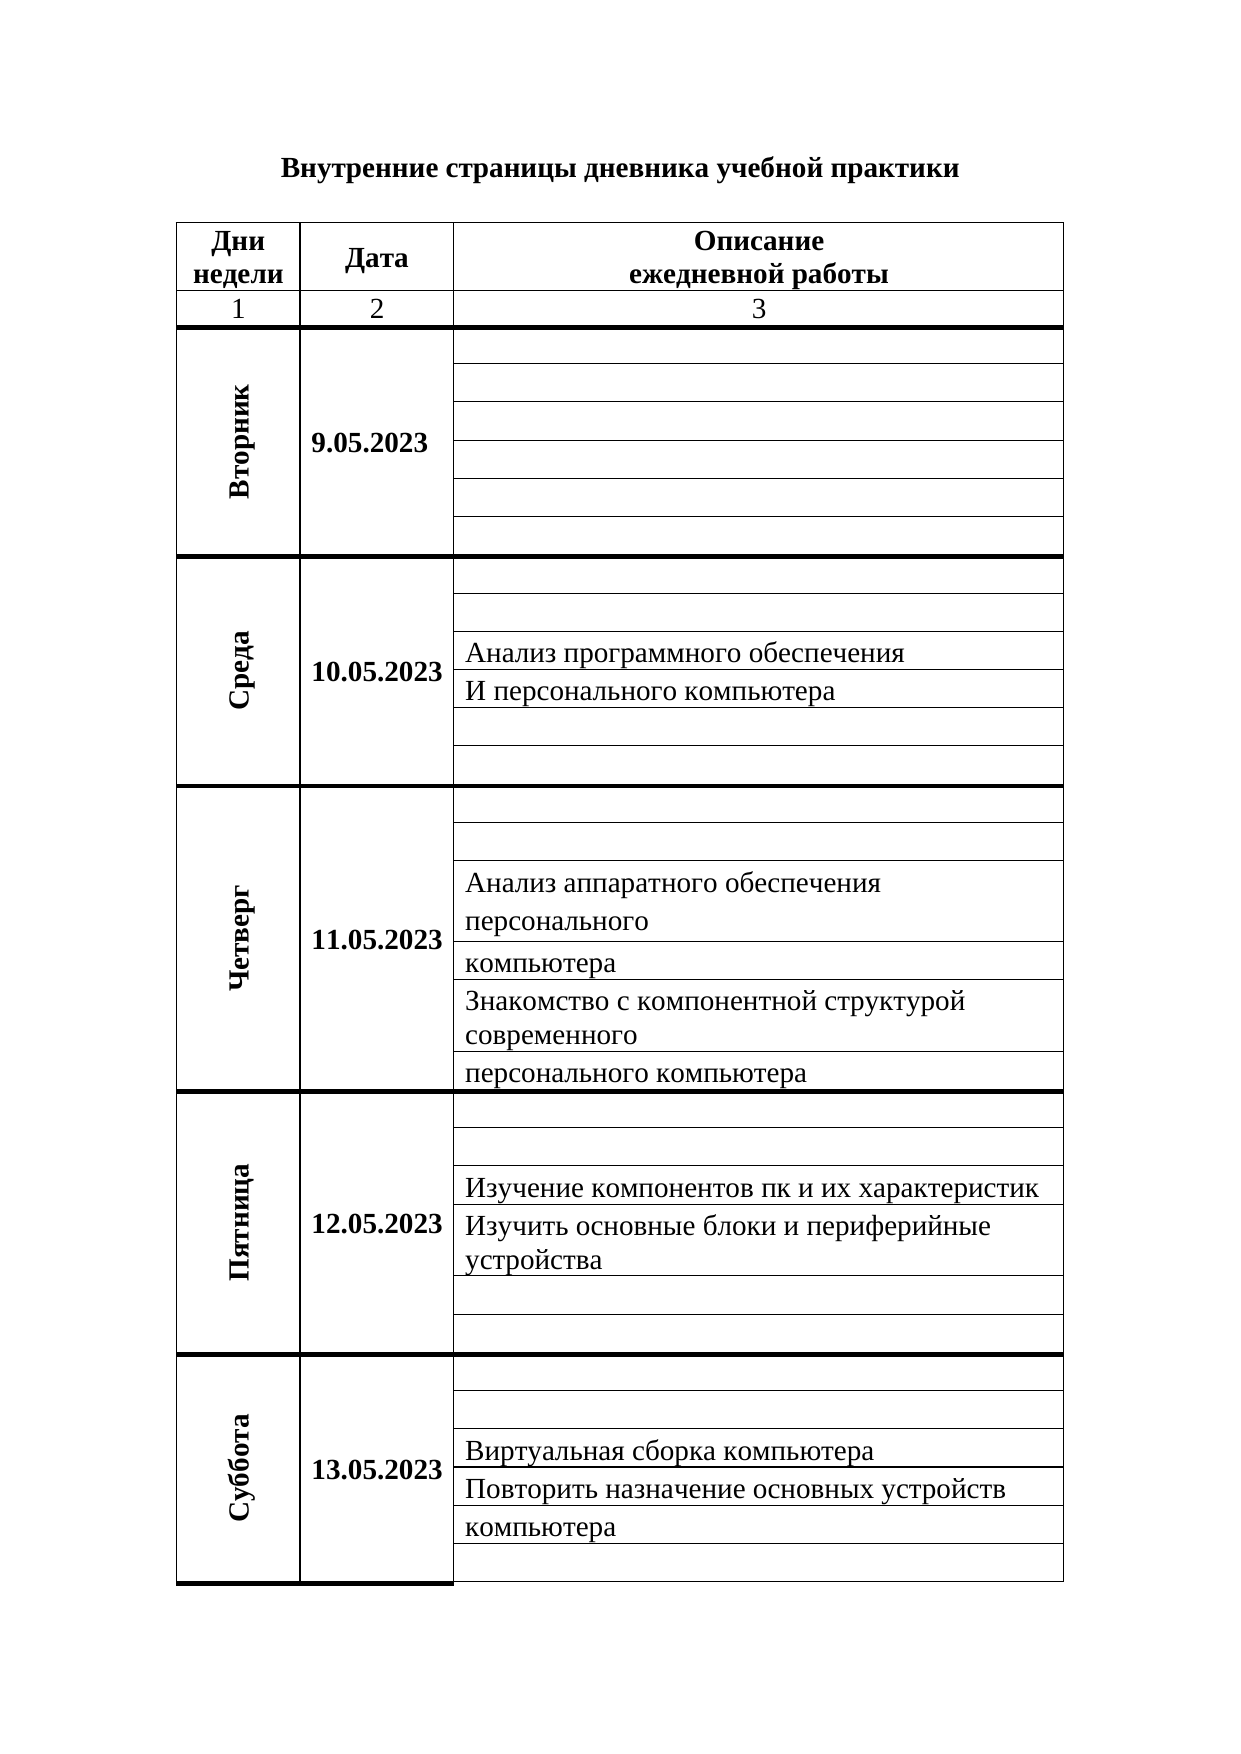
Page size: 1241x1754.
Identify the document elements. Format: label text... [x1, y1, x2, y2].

table_cell [454, 402, 1063, 439]
table_cell персонального компьютера [454, 1052, 1063, 1089]
table_cell И персонального компьютера [454, 670, 1063, 707]
table_cell 3 [454, 291, 1063, 325]
table_cell Повторить назначение основных устройств [454, 1468, 1063, 1505]
table_cell [454, 788, 1063, 822]
table_cell 2 [301, 291, 453, 325]
table_header Дата [301, 223, 453, 290]
table_cell [454, 746, 1063, 783]
table_cell Анализ аппаратного обеспечения персонального [454, 861, 1063, 941]
table_cell Среда [177, 559, 299, 783]
table_cell [454, 1315, 1063, 1352]
table_cell [454, 1276, 1063, 1313]
table_cell [454, 1544, 1063, 1581]
table_cell [454, 1128, 1063, 1165]
table_cell Знакомство с компонентной структурой современного [454, 980, 1063, 1051]
table_cell компьютера [454, 1506, 1063, 1543]
table_cell Анализ программного обеспечения [454, 632, 1063, 669]
table_cell [454, 594, 1063, 631]
table_cell [454, 1357, 1063, 1390]
table_cell [454, 517, 1063, 554]
table_cell [454, 330, 1063, 363]
table_cell Пятница [177, 1094, 299, 1352]
table_cell Виртуальная сборка компьютера [454, 1429, 1063, 1466]
table_cell компьютера [454, 942, 1063, 979]
table_cell [454, 823, 1063, 860]
table_cell 10.05.2023 [301, 559, 453, 783]
table_cell [454, 364, 1063, 401]
table_cell Изучение компонентов пк и их характеристик [454, 1166, 1063, 1203]
table_cell [454, 559, 1063, 592]
table_header Описание ежедневной работы [454, 223, 1063, 290]
table_cell 12.05.2023 [301, 1094, 453, 1352]
table_header Дни недели [177, 223, 299, 290]
table_cell 13.05.2023 [301, 1357, 453, 1581]
table_cell 11.05.2023 [301, 788, 453, 1089]
table_cell [454, 1094, 1063, 1127]
text Внутренние страницы дневника учебной практики [187, 150, 1053, 183]
table_cell [454, 1391, 1063, 1428]
table_cell [454, 479, 1063, 516]
table_cell [454, 441, 1063, 478]
table_cell Четверг [177, 788, 299, 1089]
table_cell [454, 708, 1063, 745]
table_cell Суббота [177, 1357, 299, 1581]
table_cell 9.05.2023 [301, 330, 453, 554]
table_cell Изучить основные блоки и периферийные устройства [454, 1205, 1063, 1275]
table_cell 1 [177, 291, 299, 325]
table_cell Вторник [177, 330, 299, 554]
